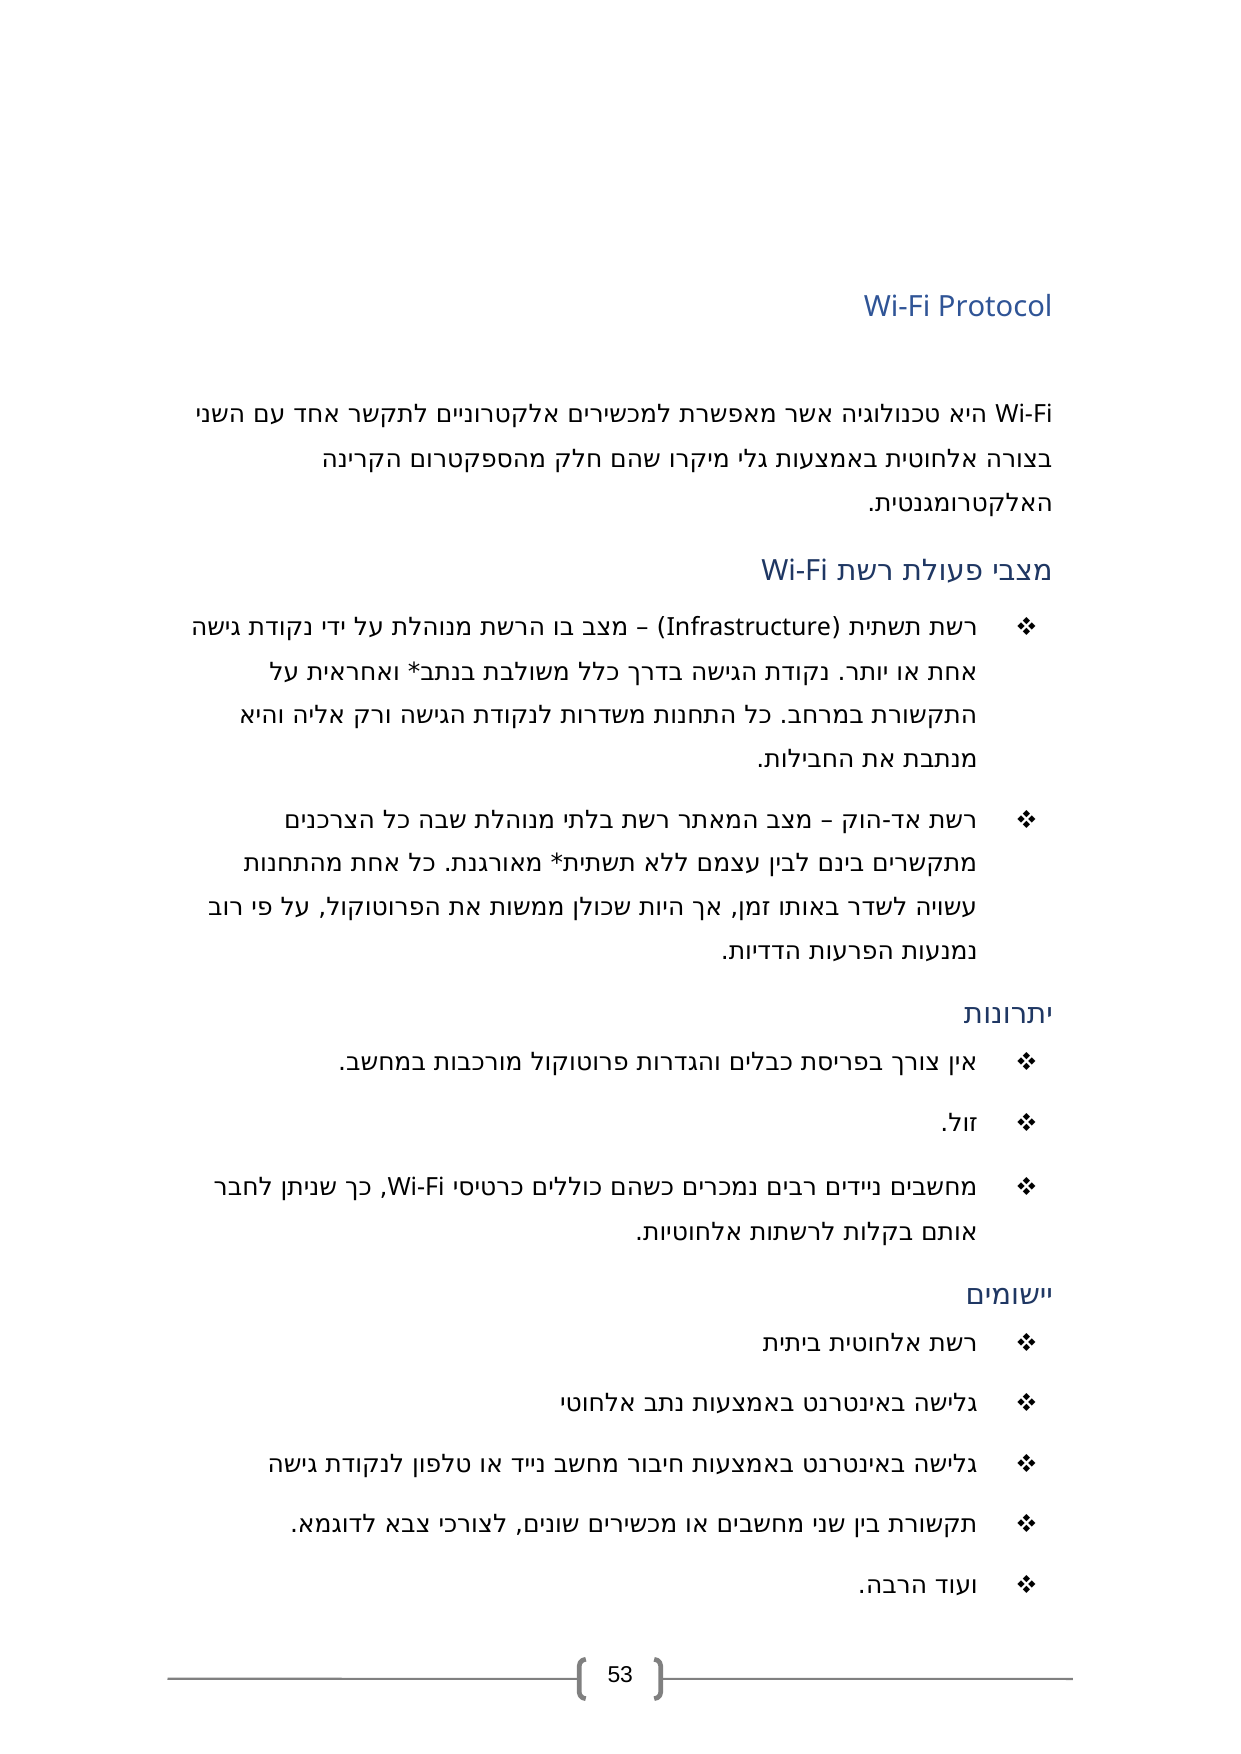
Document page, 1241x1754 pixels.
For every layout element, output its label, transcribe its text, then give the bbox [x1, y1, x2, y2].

list רשת תשתית (Infrastructure) – מצב בו הרשת מנוהלת על ידי נקודת גישה אחת או יותר. נקודת הגישה בדרך כלל משולבת בנתב* ואחראית על התקשורת במרחב. כל התחנות משדרות לנקודת הגישה ורק אליה והיא מנתבת את החבילות. [187, 608, 1015, 773]
subtitle יתרונות [187, 996, 1053, 1030]
list רשת אד-הוק – מצב המאתר רשת בלתי מנוהלת שבה כל הצרכנים מתקשרים בינם לבין עצמם ללא תשתית* מאורגנת. כל אחת מהתחנות עשויה לשדר באותו זמן, אך היות שכולן ממשות את הפרוטוקול, על פי רוב נמנעות הפרעות הדדיות. [187, 805, 1015, 965]
text Wi-Fi היא טכנולוגיה אשר מאפשרת למכשירים אלקטרוניים לתקשר אחד עם השני בצורה אלחוטית באמצעות גלי מיקרו שהם חלק מהספקטרום הקרינה האלקטרומגנטית. [187, 396, 1053, 517]
list מחשבים ניידים רבים נמכרים כשהם כוללים כרטיסי Wi-Fi, כך שניתן לחבר אותם בקלות לרשתות אלחוטיות. [187, 1168, 1015, 1246]
list אין צורך בפריסת כבלים והגדרות פרוטוקול מורכבות במחשב. [187, 1047, 1015, 1077]
list גלישה באינטרנט באמצעות נתב אלחוטי [187, 1389, 1015, 1418]
subtitle יישומים [187, 1277, 1053, 1311]
subtitle מצבי פעולת רשת Wi-Fi [187, 549, 1053, 588]
list ועוד הרבה. [187, 1570, 1015, 1599]
list גלישה באינטרנט באמצעות חיבור מחשב נייד או טלפון לנקודת גישה [187, 1449, 1015, 1478]
list זול. [187, 1108, 1015, 1137]
subtitle Wi-Fi Protocol [187, 285, 1053, 325]
list תקשורת בין שני מחשבים או מכשירים שונים, לצורכי צבא לדוגמא. [187, 1509, 1015, 1539]
list רשת אלחוטית ביתית [187, 1328, 1015, 1357]
